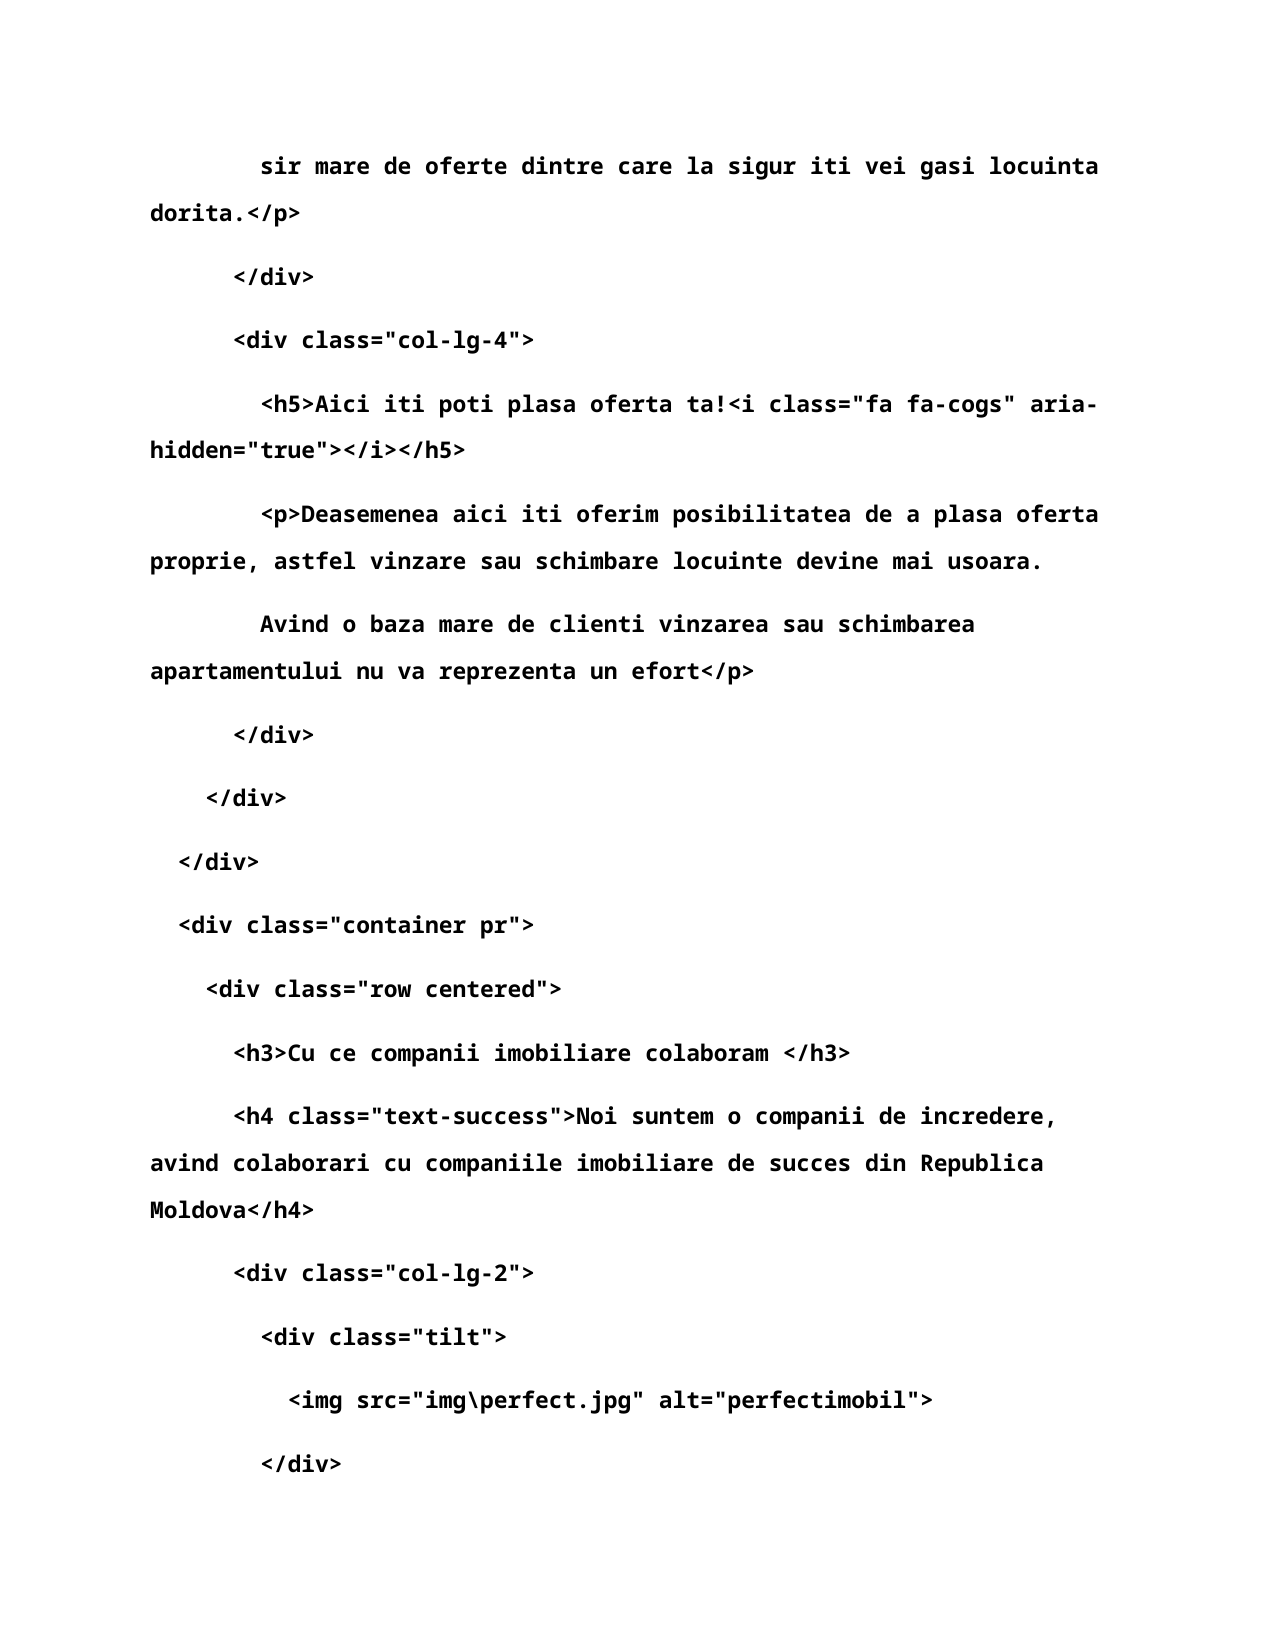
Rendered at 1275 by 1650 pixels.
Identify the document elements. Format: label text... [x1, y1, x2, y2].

text <div class="container pr"> [150, 909, 1125, 941]
text <div class="row centered"> [150, 973, 1125, 1004]
text sir mare de oferte dintre care la sigur iti vei gasi locuinta dorita.</p> [150, 150, 1125, 228]
text </div> [150, 782, 1125, 813]
text Avind o baza mare de clienti vinzarea sau schimbarea apartamentului nu va reprezenta un efort</p> [150, 608, 1125, 686]
text <h5>Aici iti poti plasa oferta ta!<i class="fa fa-cogs" aria-hidden="true"></i></h5> [150, 387, 1125, 466]
text <h3>Cu ce companii imobiliare colaboram </h3> [150, 1036, 1125, 1068]
text <div class="col-lg-2"> [150, 1257, 1125, 1288]
text <div class="tilt"> [150, 1321, 1125, 1352]
text <div class="col-lg-4"> [150, 324, 1125, 355]
text <p>Deasemenea aici iti oferim posibilitatea de a plasa oferta proprie, astfel vinzare sau schimbare locuinte devine mai usoara. [150, 498, 1125, 576]
text </div> [150, 1448, 1125, 1479]
text </div> [150, 260, 1125, 292]
text <h4 class="text-success">Noi suntem o companii de incredere, avind colaborari cu companiile imobiliare de succes din Republica Moldova</h4> [150, 1100, 1125, 1225]
text </div> [150, 719, 1125, 750]
text <img src="img\perfect.jpg" alt="perfectimobil"> [150, 1384, 1125, 1416]
text </div> [150, 846, 1125, 877]
